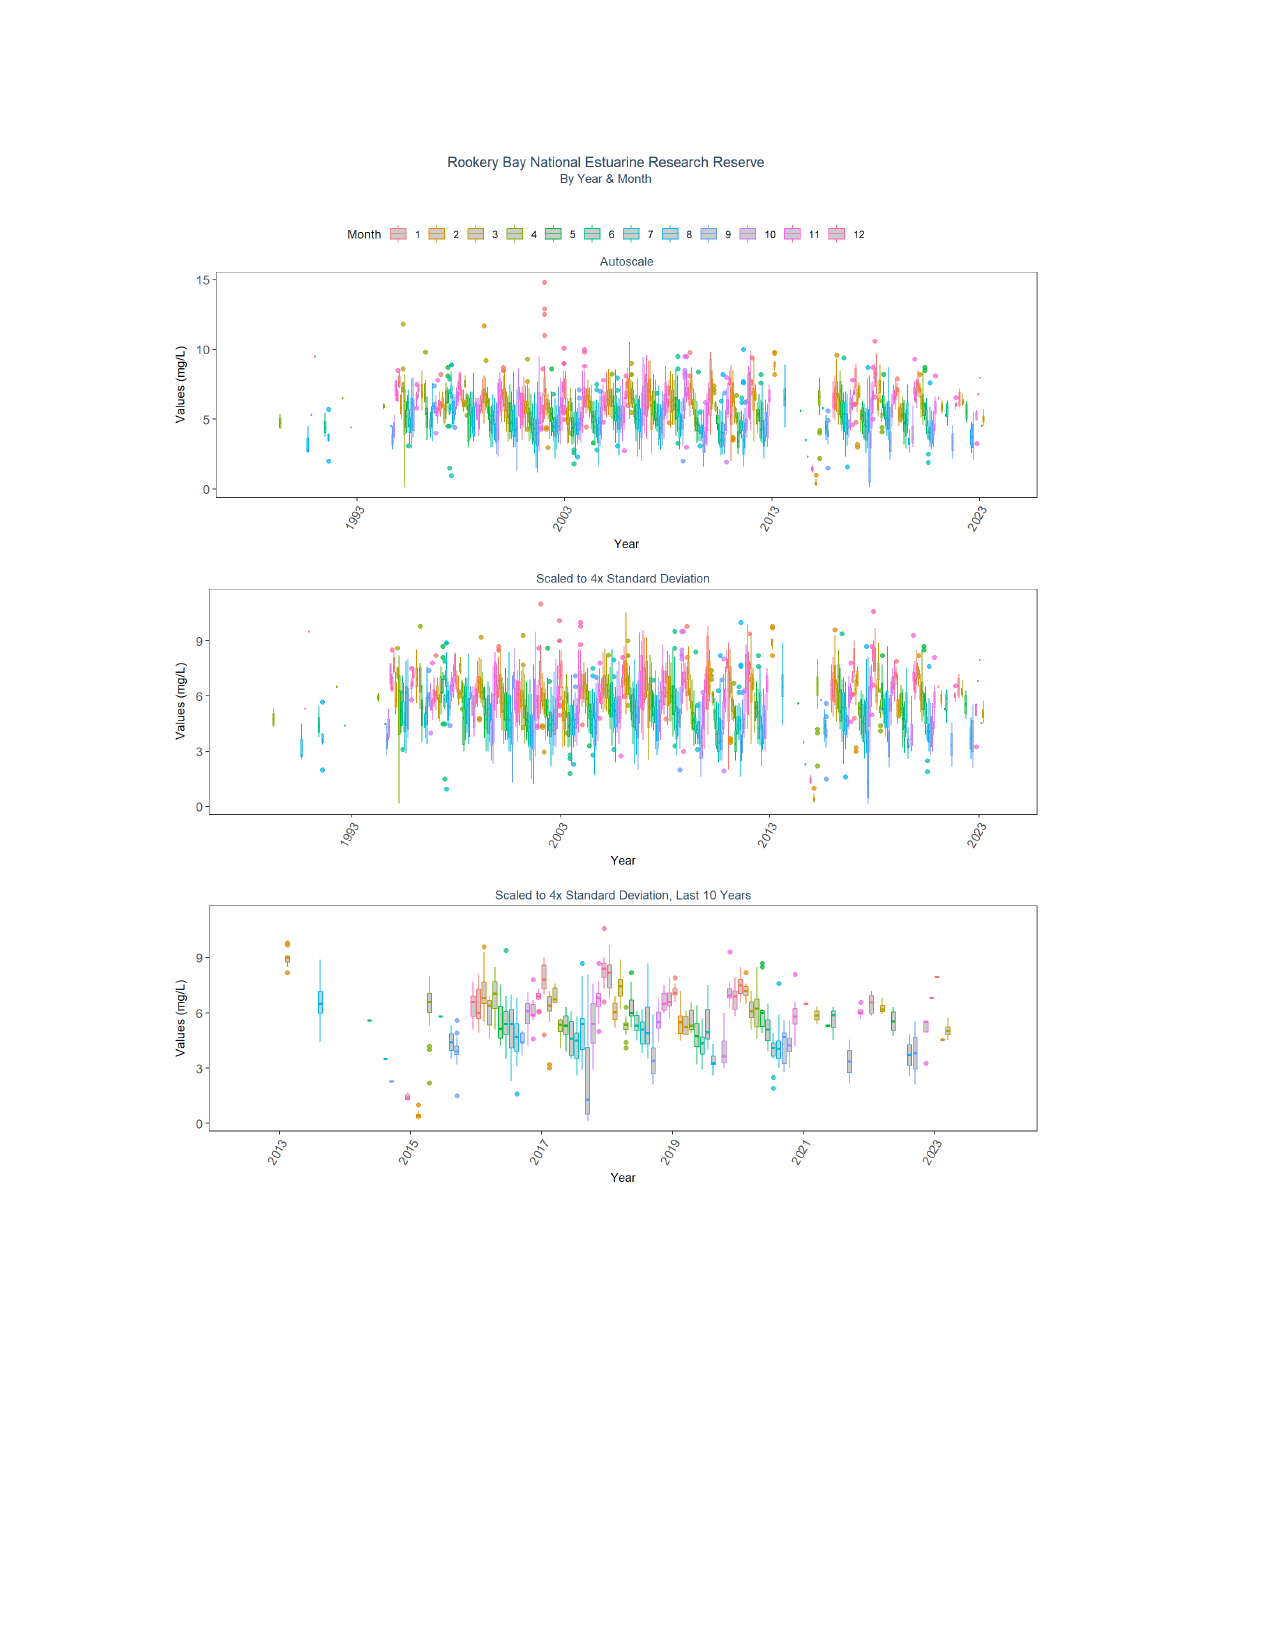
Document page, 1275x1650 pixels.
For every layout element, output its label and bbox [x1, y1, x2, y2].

picture [168, 150, 1044, 1200]
